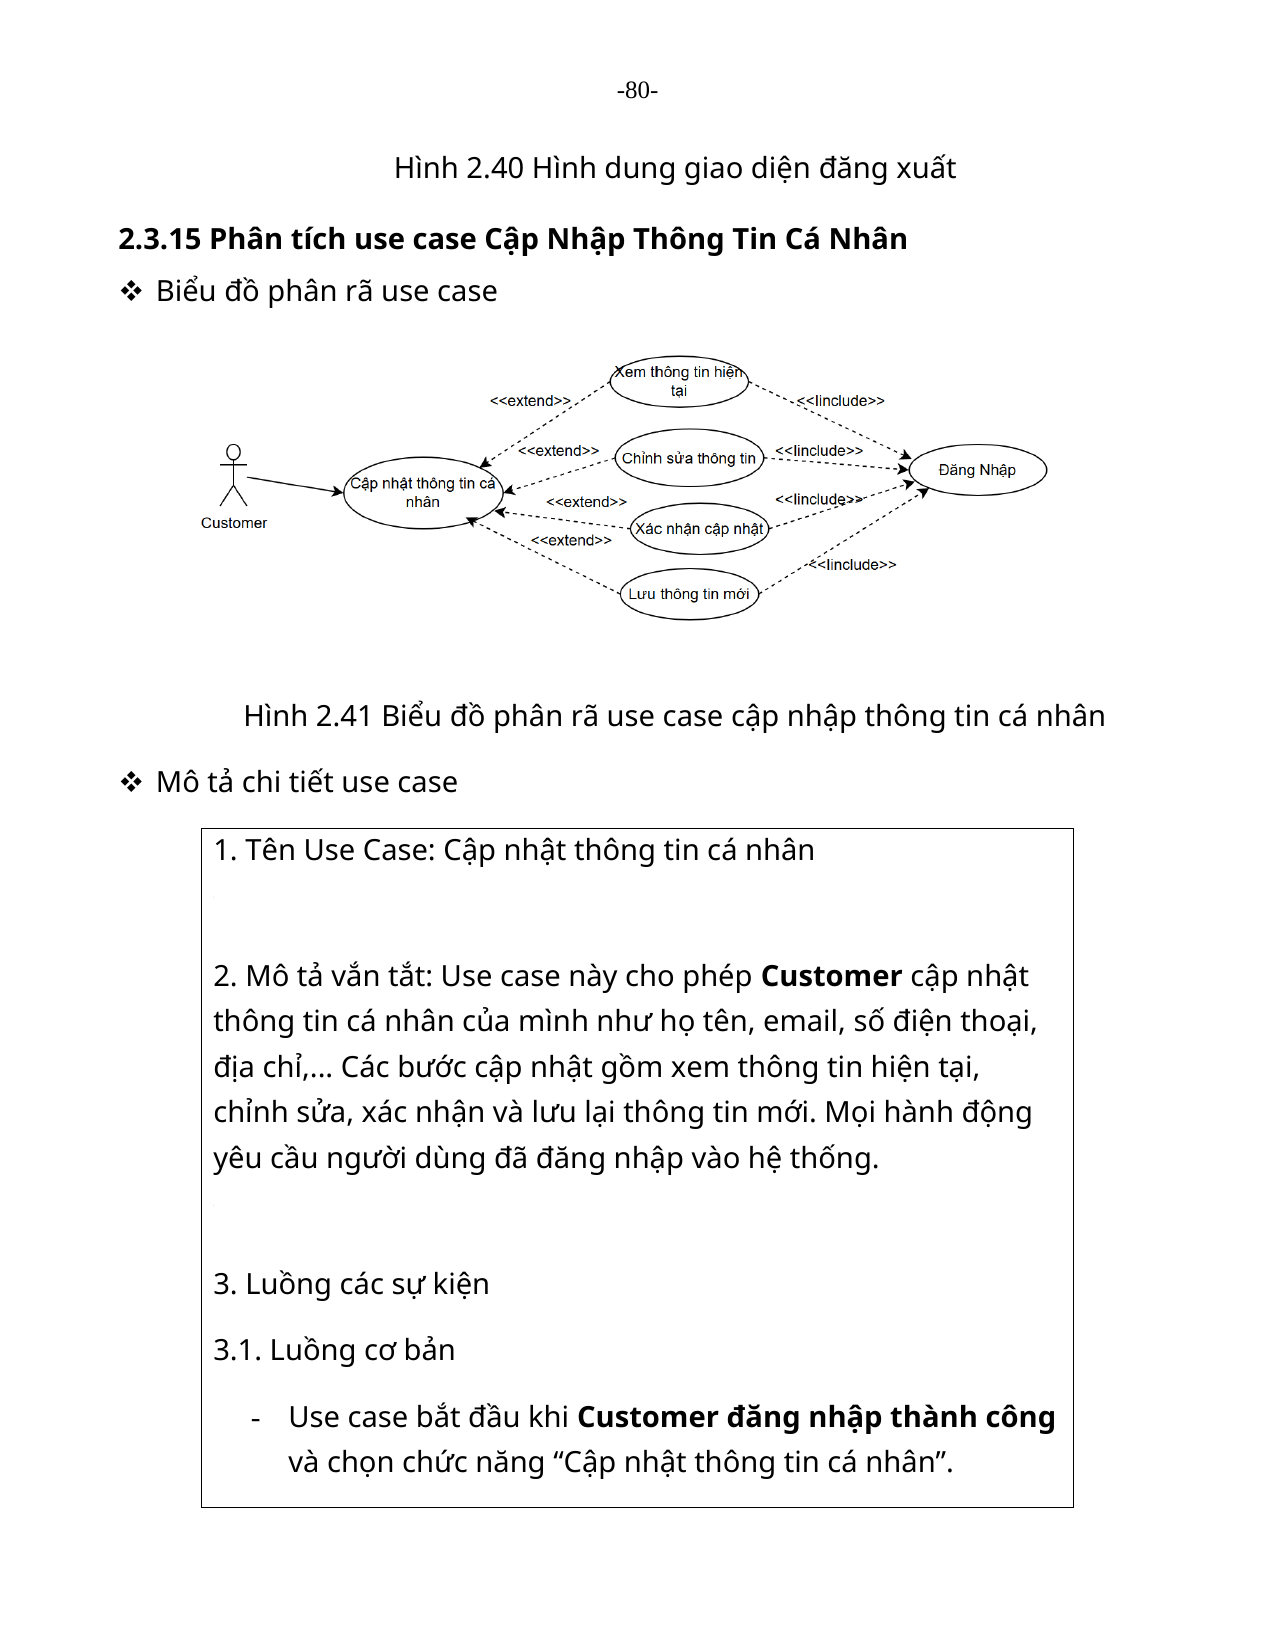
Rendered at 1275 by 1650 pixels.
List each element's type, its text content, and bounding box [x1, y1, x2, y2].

text Mô tả chi tiết use case [118, 762, 1157, 801]
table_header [202, 829, 1073, 1507]
list Biểu đồ phân rã use case [118, 270, 1157, 310]
subtitle 2.3.15 Phân tích use case Cập Nhập Thông Tin Cá Nhân [118, 218, 1157, 258]
text Hình 2.41 Biểu đồ phân rã use case cập nhập thông tin cá nhân [193, 695, 1157, 735]
text Hình 2.40 Hình dung giao diện đăng xuất [193, 148, 1157, 187]
picture [193, 310, 1116, 670]
